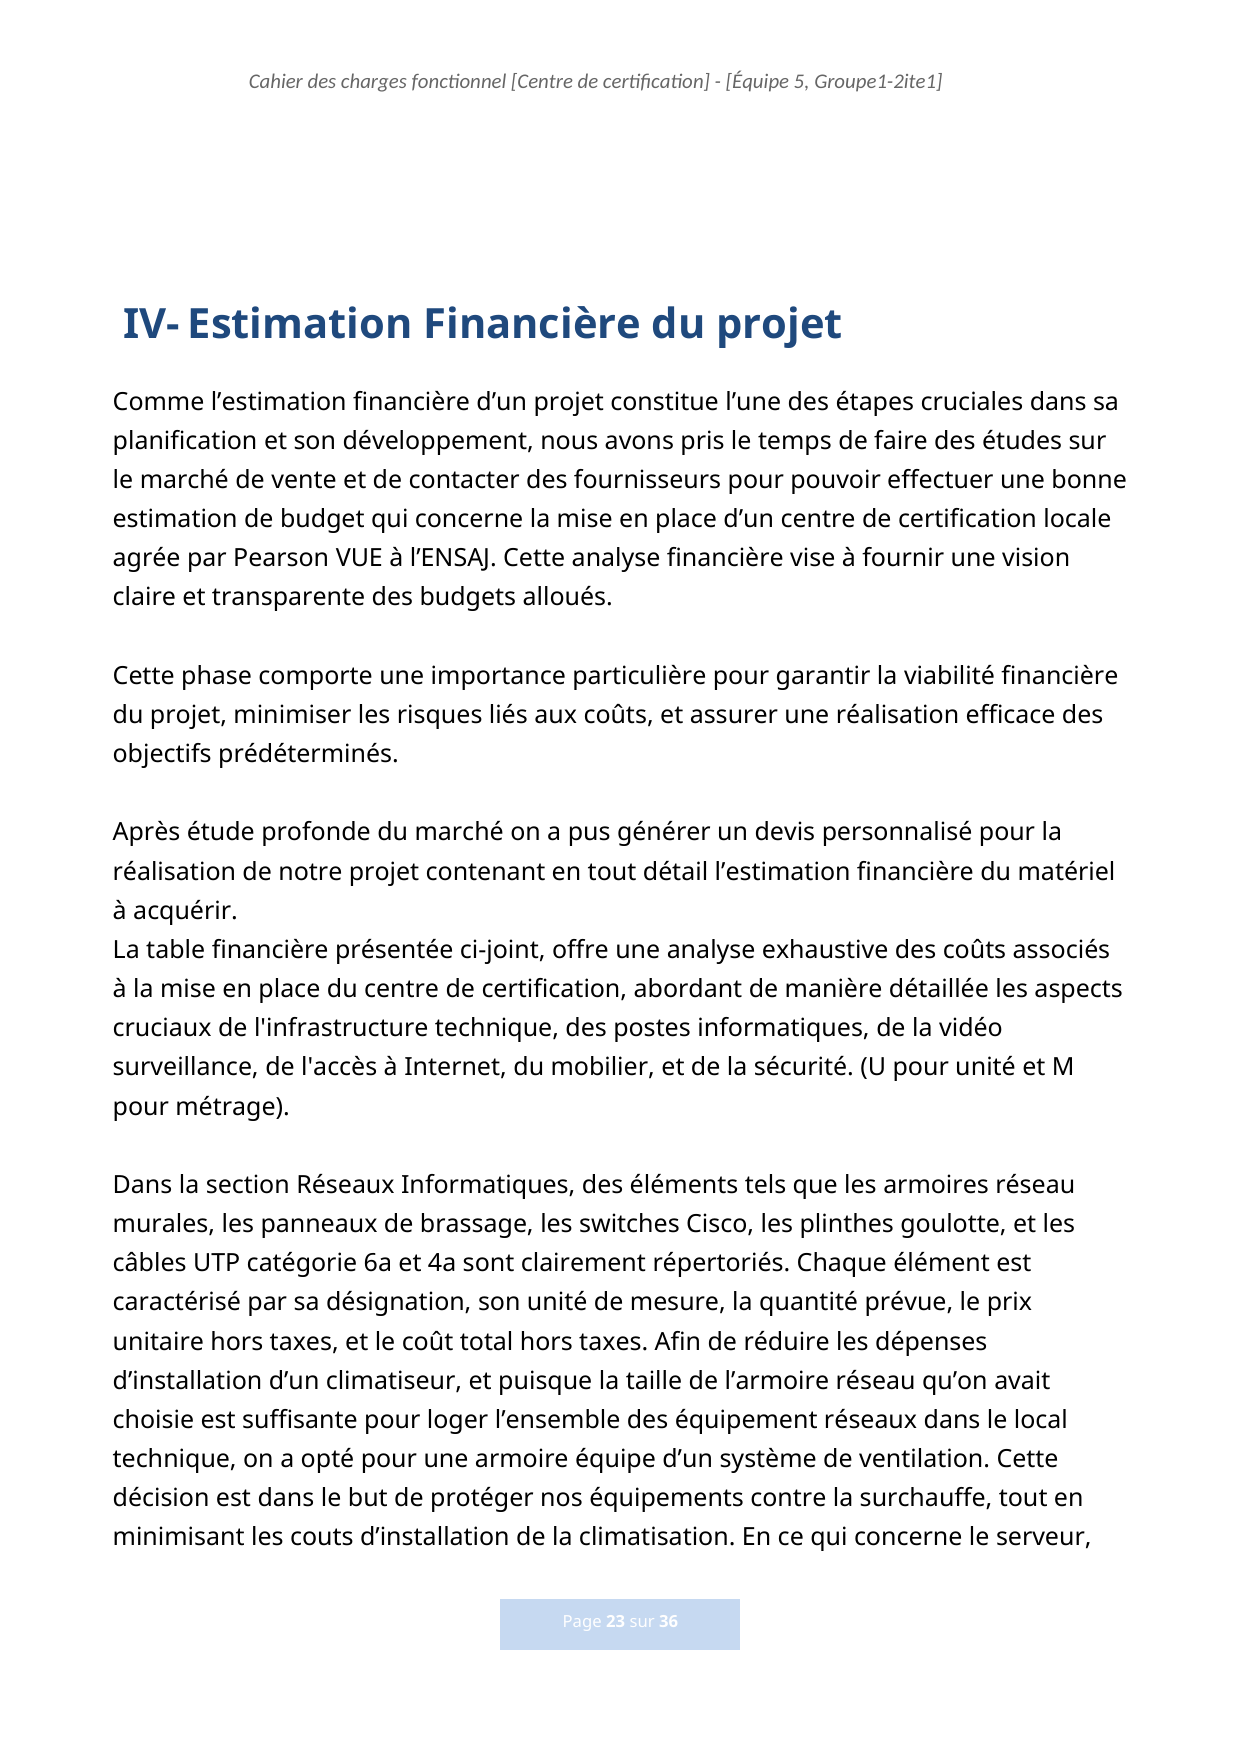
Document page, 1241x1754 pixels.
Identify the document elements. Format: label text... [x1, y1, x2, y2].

text Après étude profonde du marché on a pus générer un devis personnalisé pour la réalisation de notre projet contenant en tout détail l’estimation financière du matériel à acquérir. [112, 814, 1128, 926]
text La table financière présentée ci-joint, offre une analyse exhaustive des coûts associés à la mise en place du centre de certification, abordant de manière détaillée les aspects cruciaux de l'infrastructure technique, des postes informatiques, de la vidéo surveillance, de l'accès à Internet, du mobilier, et de la sécurité. (U pour unité et M pour métrage). [112, 931, 1128, 1122]
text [112, 1166, 1128, 1553]
text Cette phase comporte une importance particulière pour garantir la viabilité financière du projet, minimiser les risques liés aux coûts, et assurer une réalisation efficace des objectifs prédéterminés. [112, 657, 1128, 770]
text Comme l’estimation financière d’un projet constitue l’une des étapes cruciales dans sa planification et son développement, nous avons pris le temps de faire des études sur le marché de vente et de contacter des fournisseurs pour pouvoir effectuer une bonne estimation de budget qui concerne la mise en place d’un centre de certification locale agrée par Pearson VUE à l’ENSAJ. Cette analyse financière vise à fournir une vision claire et transparente des budgets alloués. [112, 383, 1128, 613]
subtitle Estimation Financière du projet [123, 294, 1128, 351]
